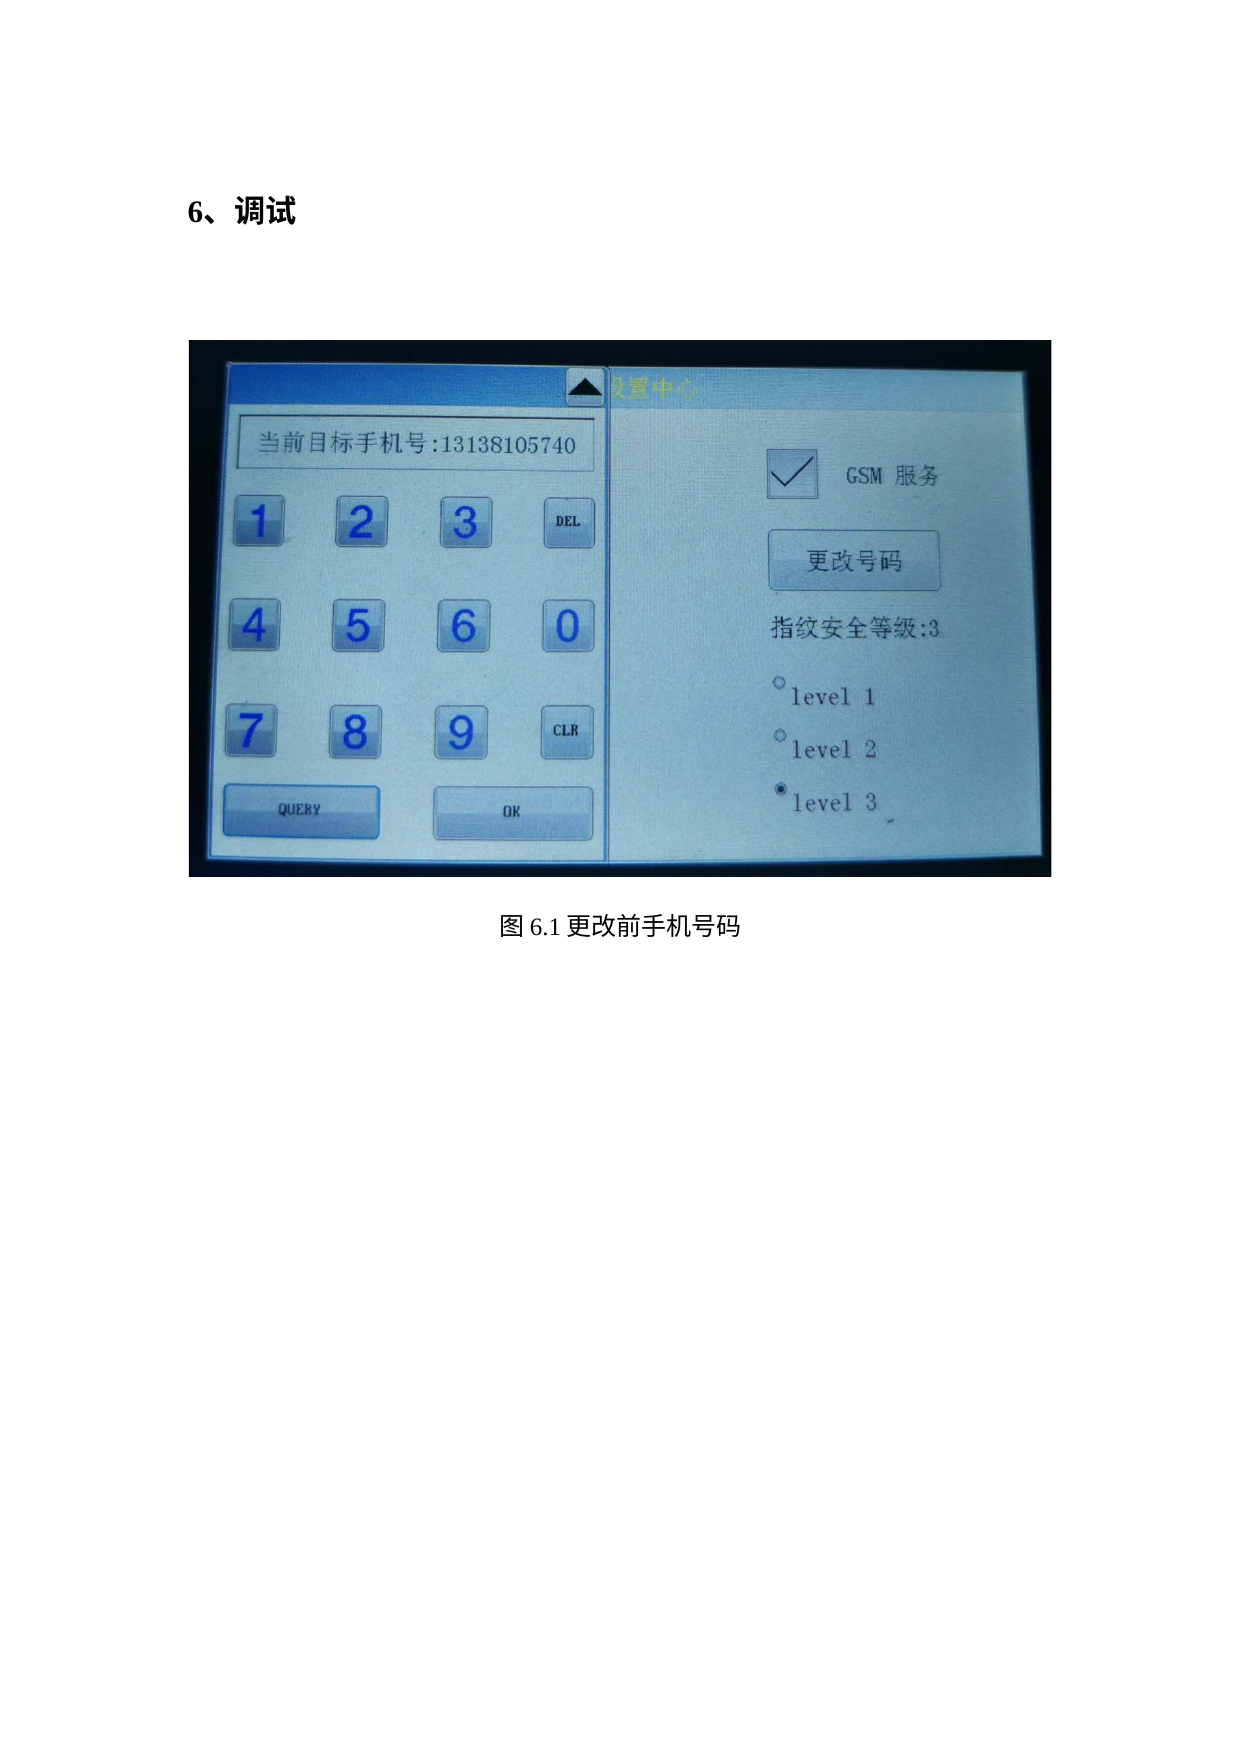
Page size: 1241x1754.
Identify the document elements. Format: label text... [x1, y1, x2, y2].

picture [188, 340, 1052, 877]
subtitle 6、调试 [187, 174, 1053, 242]
text 图6.1更改前手机号码 [187, 891, 1053, 958]
